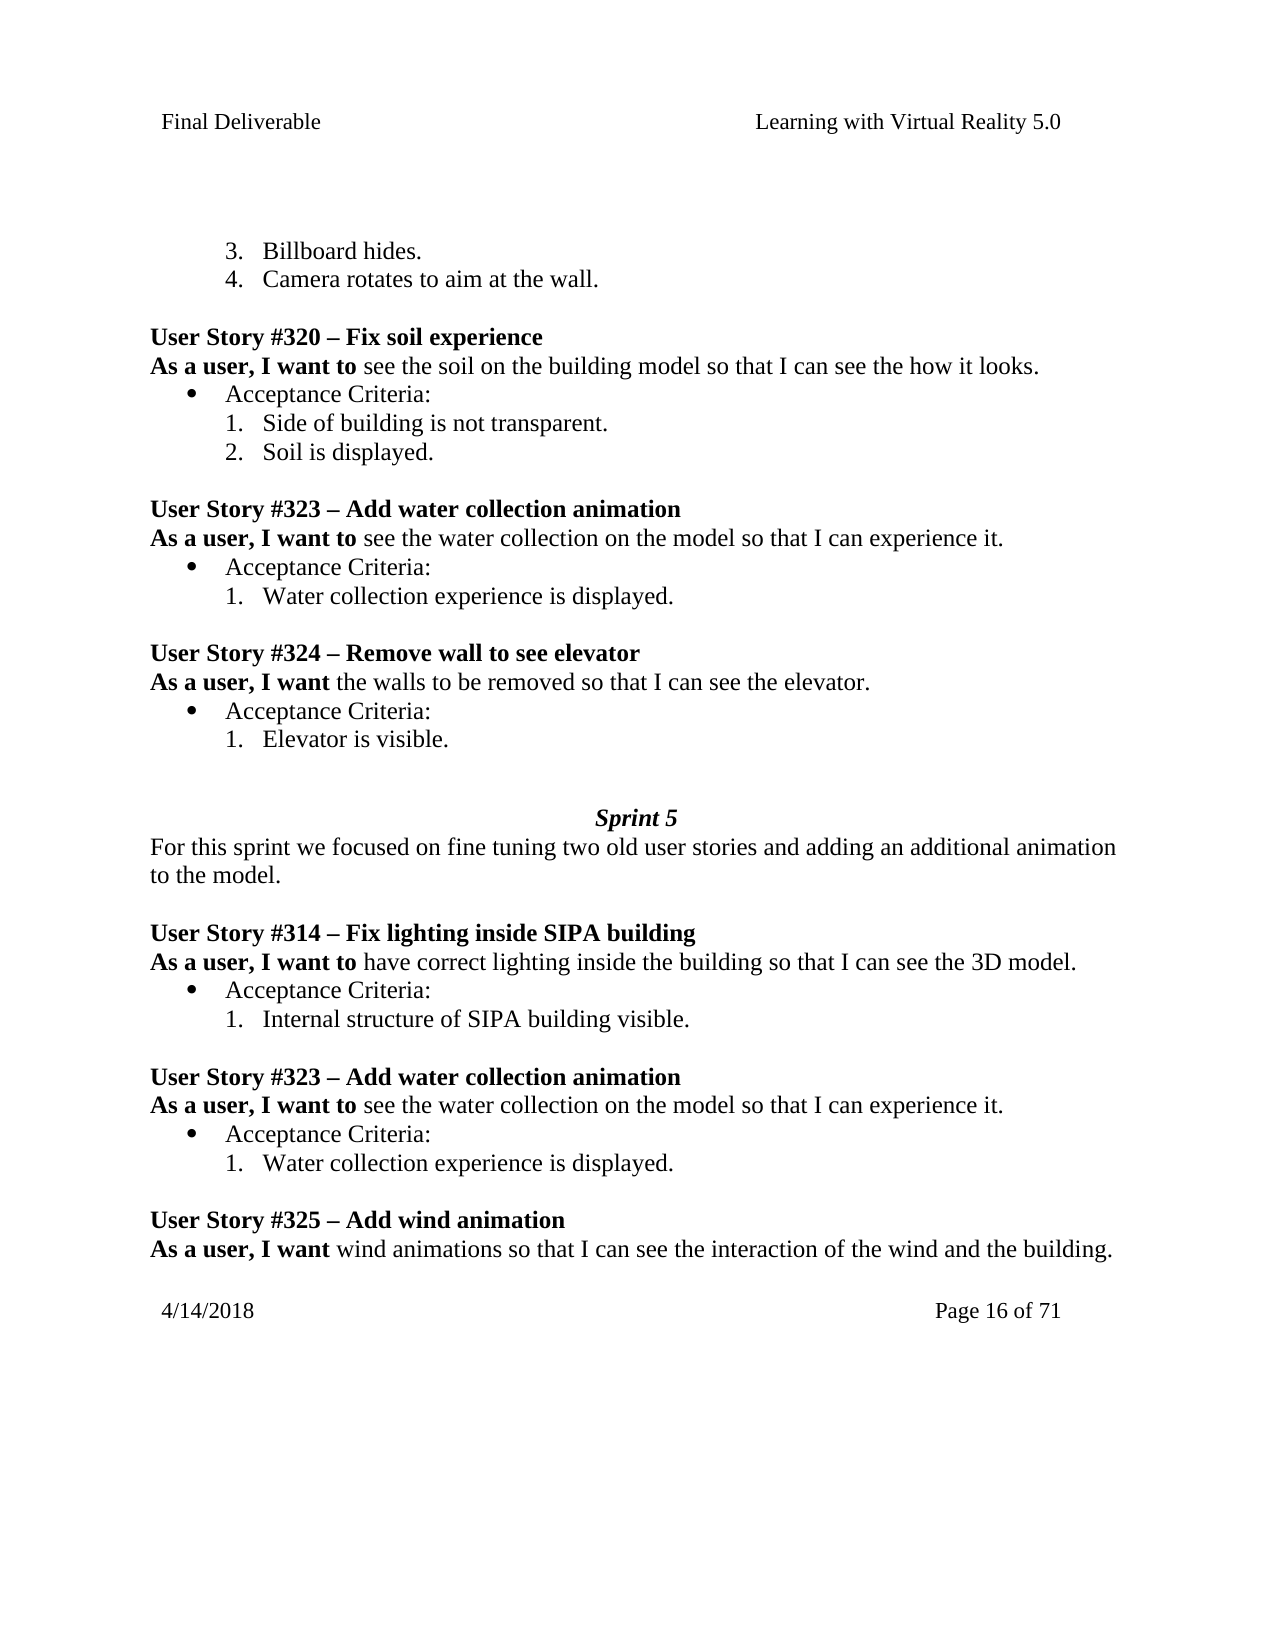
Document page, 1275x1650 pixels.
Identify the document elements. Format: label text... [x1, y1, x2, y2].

subtitle Sprint 5 [150, 803, 1125, 832]
text As a user, I want the walls to be removed so that I can see the elevator. [150, 667, 1125, 696]
text User Story #323 – Add water collection animation [150, 1062, 1125, 1090]
list Acceptance Criteria: [187, 379, 1125, 408]
list Billboard hides. [225, 236, 1125, 264]
list Water collection experience is displayed. [225, 1148, 1125, 1177]
list Camera rotates to aim at the wall. [225, 264, 1125, 293]
text User Story #323 – Add water collection animation [150, 494, 1125, 523]
text User Story #325 – Add wind animation [150, 1205, 1125, 1234]
list Side of building is not transparent. [225, 408, 1125, 437]
list Water collection experience is displayed. [225, 581, 1125, 609]
text As a user, I want to see the water collection on the model so that I can experience it. [150, 1090, 1125, 1119]
text As a user, I want to see the water collection on the model so that I can experience it. [150, 523, 1125, 552]
list Acceptance Criteria: [187, 552, 1125, 581]
list Acceptance Criteria: [187, 696, 1125, 724]
text User Story #314 – Fix lighting inside SIPA building [150, 918, 1125, 947]
list Acceptance Criteria: [187, 1119, 1125, 1148]
text As a user, I want wind animations so that I can see the interaction of the wind and the building. [150, 1234, 1125, 1263]
text For this sprint we focused on fine tuning two old user stories and adding an additional animation to the model. [150, 832, 1125, 889]
text User Story #324 – Remove wall to see elevator [150, 638, 1125, 667]
text As a user, I want to have correct lighting inside the building so that I can see the 3D model. [150, 947, 1125, 975]
list Elevator is visible. [225, 724, 1125, 753]
list Internal structure of SIPA building visible. [225, 1004, 1125, 1033]
list Acceptance Criteria: [187, 975, 1125, 1004]
text As a user, I want to see the soil on the building model so that I can see the how it looks. [150, 351, 1125, 379]
list Soil is displayed. [225, 437, 1125, 466]
text User Story #320 – Fix soil experience [150, 322, 1125, 351]
